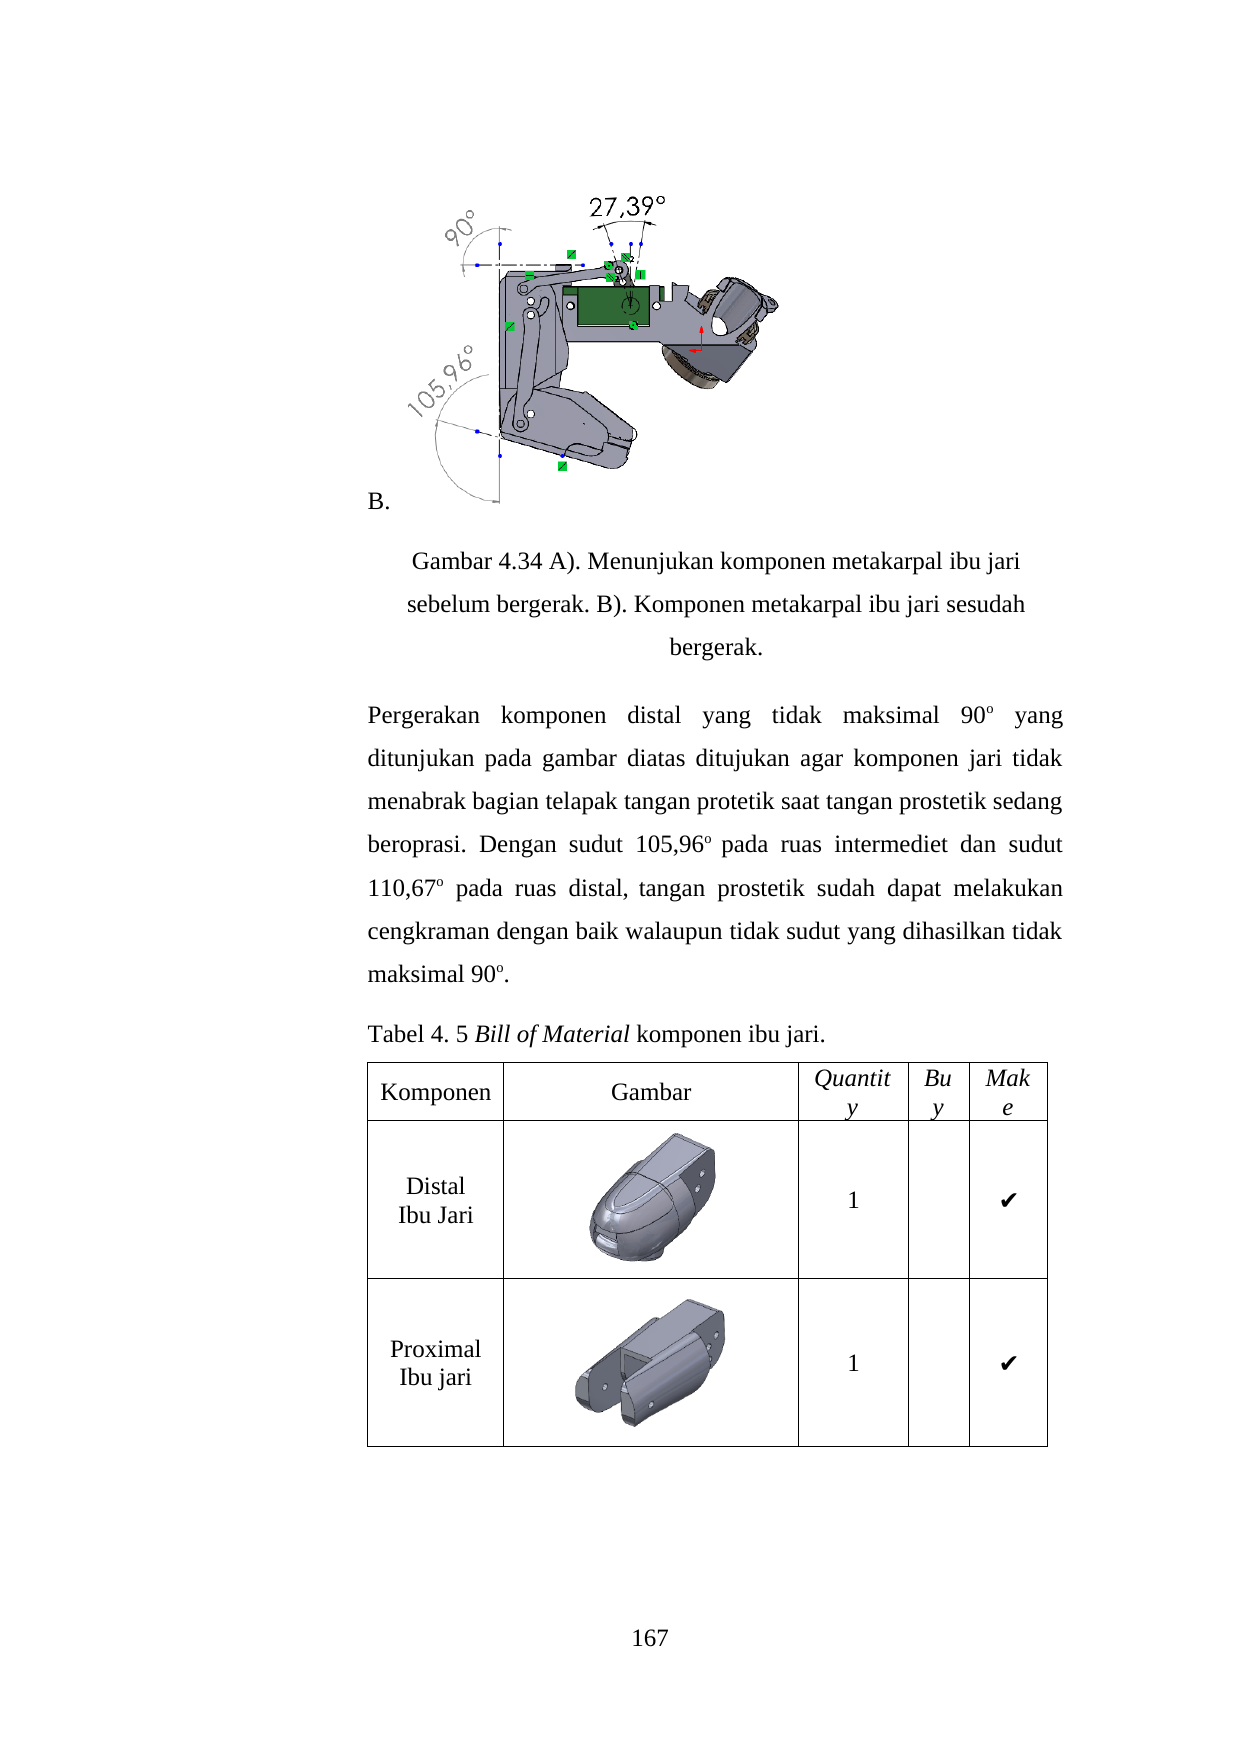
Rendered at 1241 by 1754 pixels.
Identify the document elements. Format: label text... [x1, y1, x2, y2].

table_cell Distal Ibu Jari [368, 1121, 503, 1278]
picture [566, 1288, 736, 1437]
table_header Komponen [368, 1063, 503, 1120]
text Gambar 4.34 A). Menunjukan komponen metakarpal ibu jari sebelum bergerak. B). Komponen metakarpal ibu jari sesudah bergerak. [369, 546, 1063, 661]
picture [396, 177, 780, 510]
table_header Gambar [504, 1063, 798, 1120]
table_cell [504, 1121, 798, 1278]
table_cell [504, 1279, 798, 1446]
picture [576, 1126, 726, 1273]
table_header Quantity [799, 1063, 908, 1120]
table_cell Proximal Ibu jari [368, 1279, 503, 1446]
table_cell 1 [799, 1121, 908, 1278]
table_header Buy [909, 1063, 969, 1120]
table_cell 1 [799, 1279, 908, 1446]
table_cell ✔ [970, 1279, 1047, 1446]
table_cell ✔ [970, 1121, 1047, 1278]
table_header Make [970, 1063, 1047, 1120]
table_cell [909, 1279, 969, 1446]
table_cell [909, 1121, 969, 1278]
text Pergerakan komponen distal yang tidak maksimal 90o yang ditunjukan pada gambar diatas ditujukan agar komponen jari tidak menabrak bagian telapak tangan protetik saat tangan prostetik sedang beroprasi. Dengan sudut 105,96o pada ruas intermediet dan sudut 110,67o pada ruas distal, tangan prostetik sudah dapat melakukan cengkraman dengan baik walaupun tidak sudut yang dihasilkan tidak maksimal 90o. [367, 700, 1063, 988]
